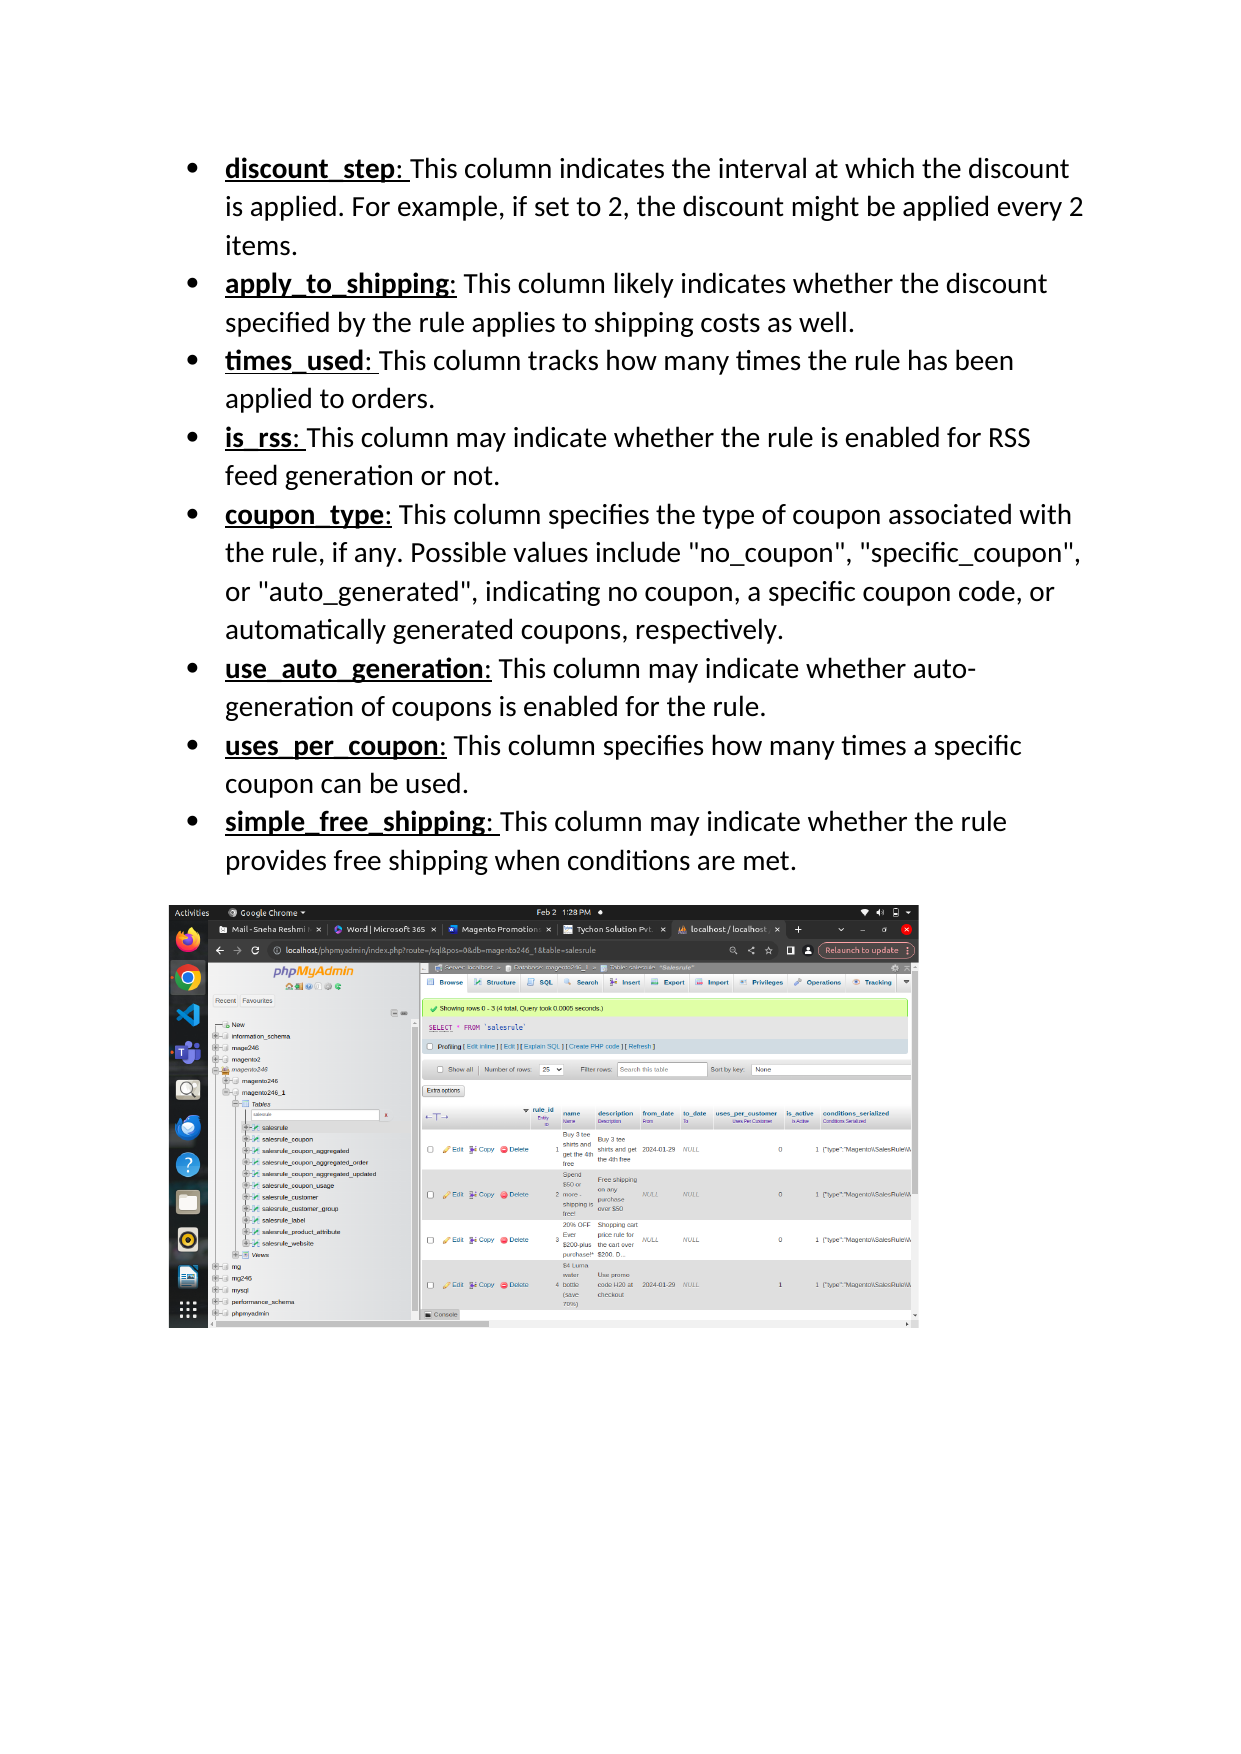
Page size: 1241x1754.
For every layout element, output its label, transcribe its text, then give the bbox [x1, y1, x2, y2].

list times_used: This column tracks how many times the rule has been applied to orders. [187, 342, 1090, 416]
list apply_to_shipping: This column likely indicates whether the discount specified by the rule applies to shipping costs as well. [187, 265, 1090, 339]
list discount_step: This column indicates the interval at which the discount is applied. For example, if set to 2, the discount might be applied every 2 items. [187, 150, 1090, 262]
list uses_per_coupon: This column specifies how many times a specific coupon can be used. [187, 727, 1090, 801]
list simple_free_shipping: This column may indicate whether the rule provides free shipping when conditions are met. [187, 803, 1090, 877]
list use_auto_generation: This column may indicate whether auto-generation of coupons is enabled for the rule. [187, 650, 1090, 724]
list coupon_type: This column specifies the type of coupon associated with the rule, if any. Possible values include "no_coupon", "specific_coupon", or "auto_generated", indicating no coupon, a specific coupon code, or automatically generated coupons, respectively. [187, 496, 1090, 647]
list is_rss: This column may indicate whether the rule is enabled for RSS feed generation or not. [187, 419, 1090, 493]
